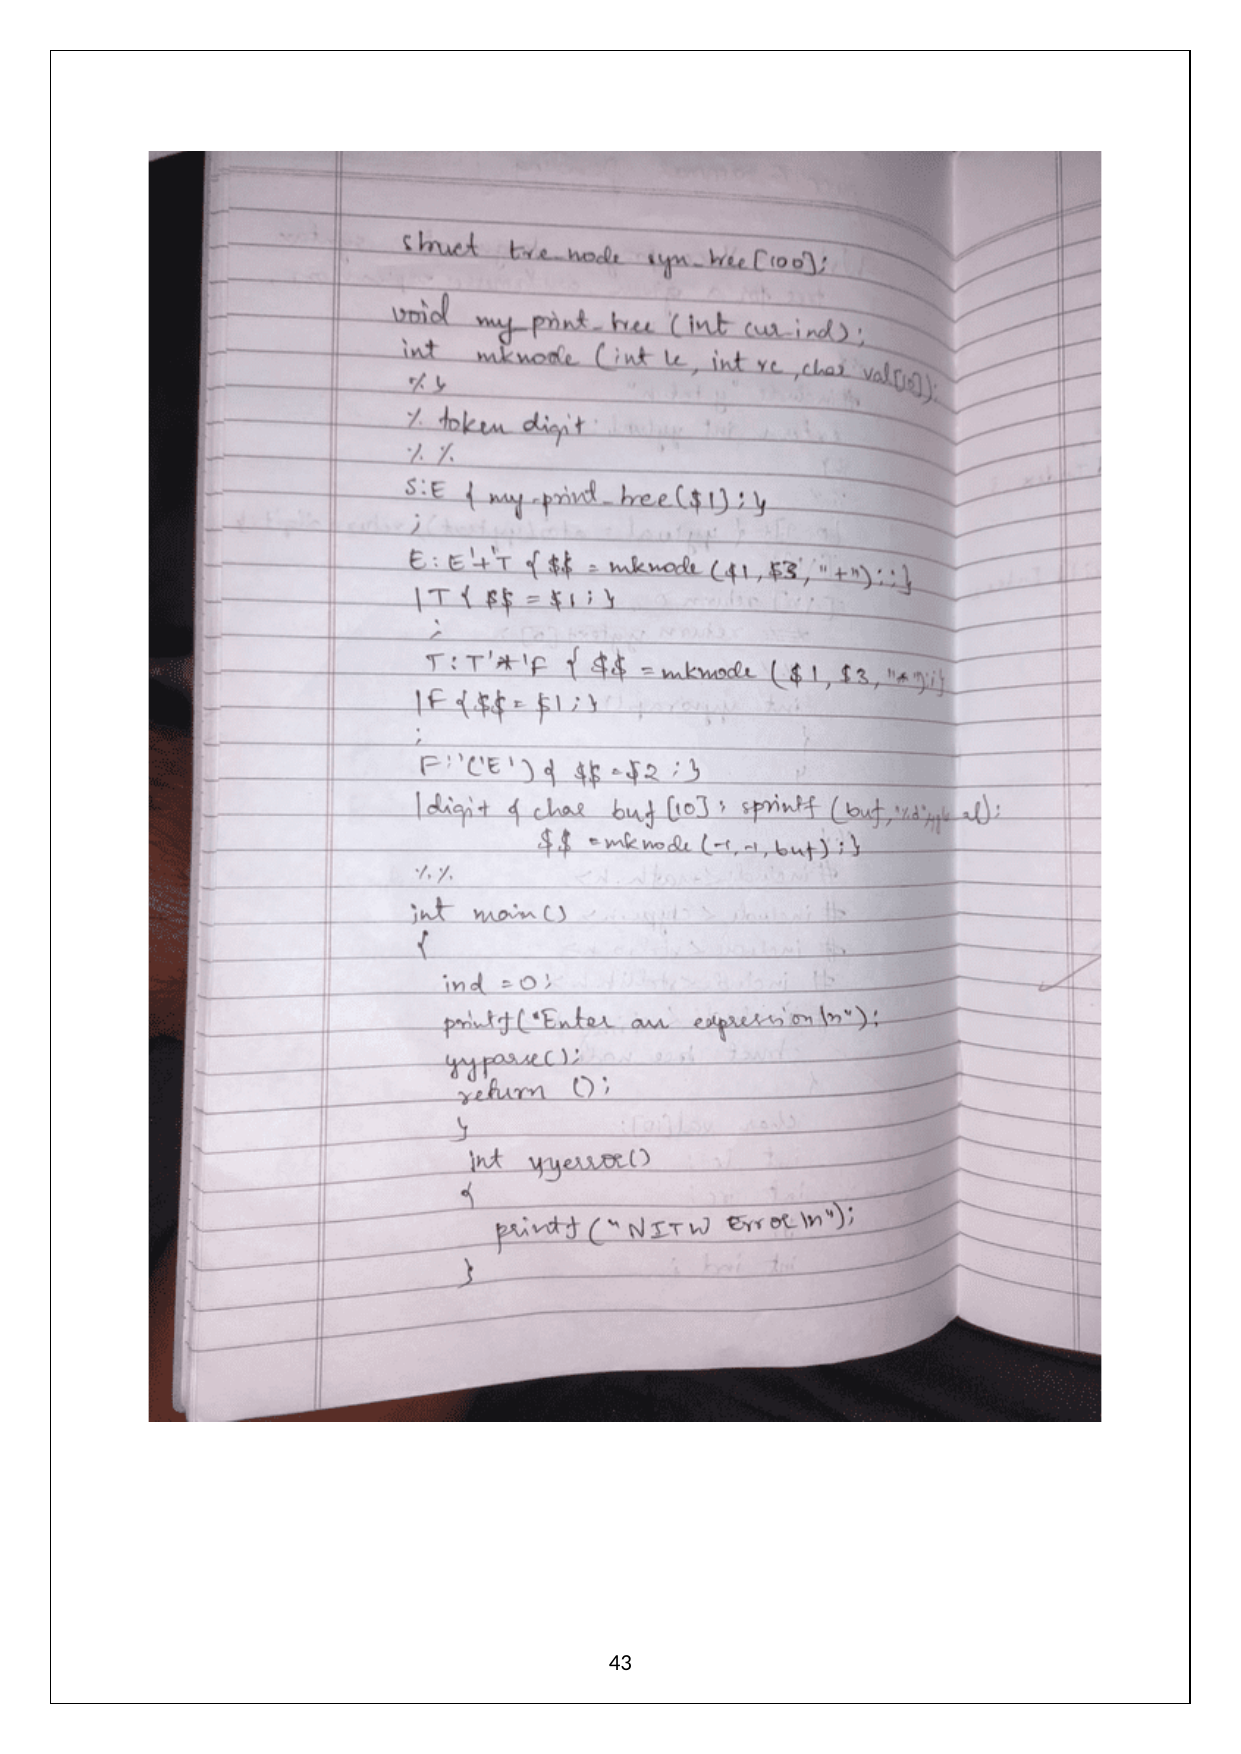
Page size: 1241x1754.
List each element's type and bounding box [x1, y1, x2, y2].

picture [148, 151, 1102, 1422]
